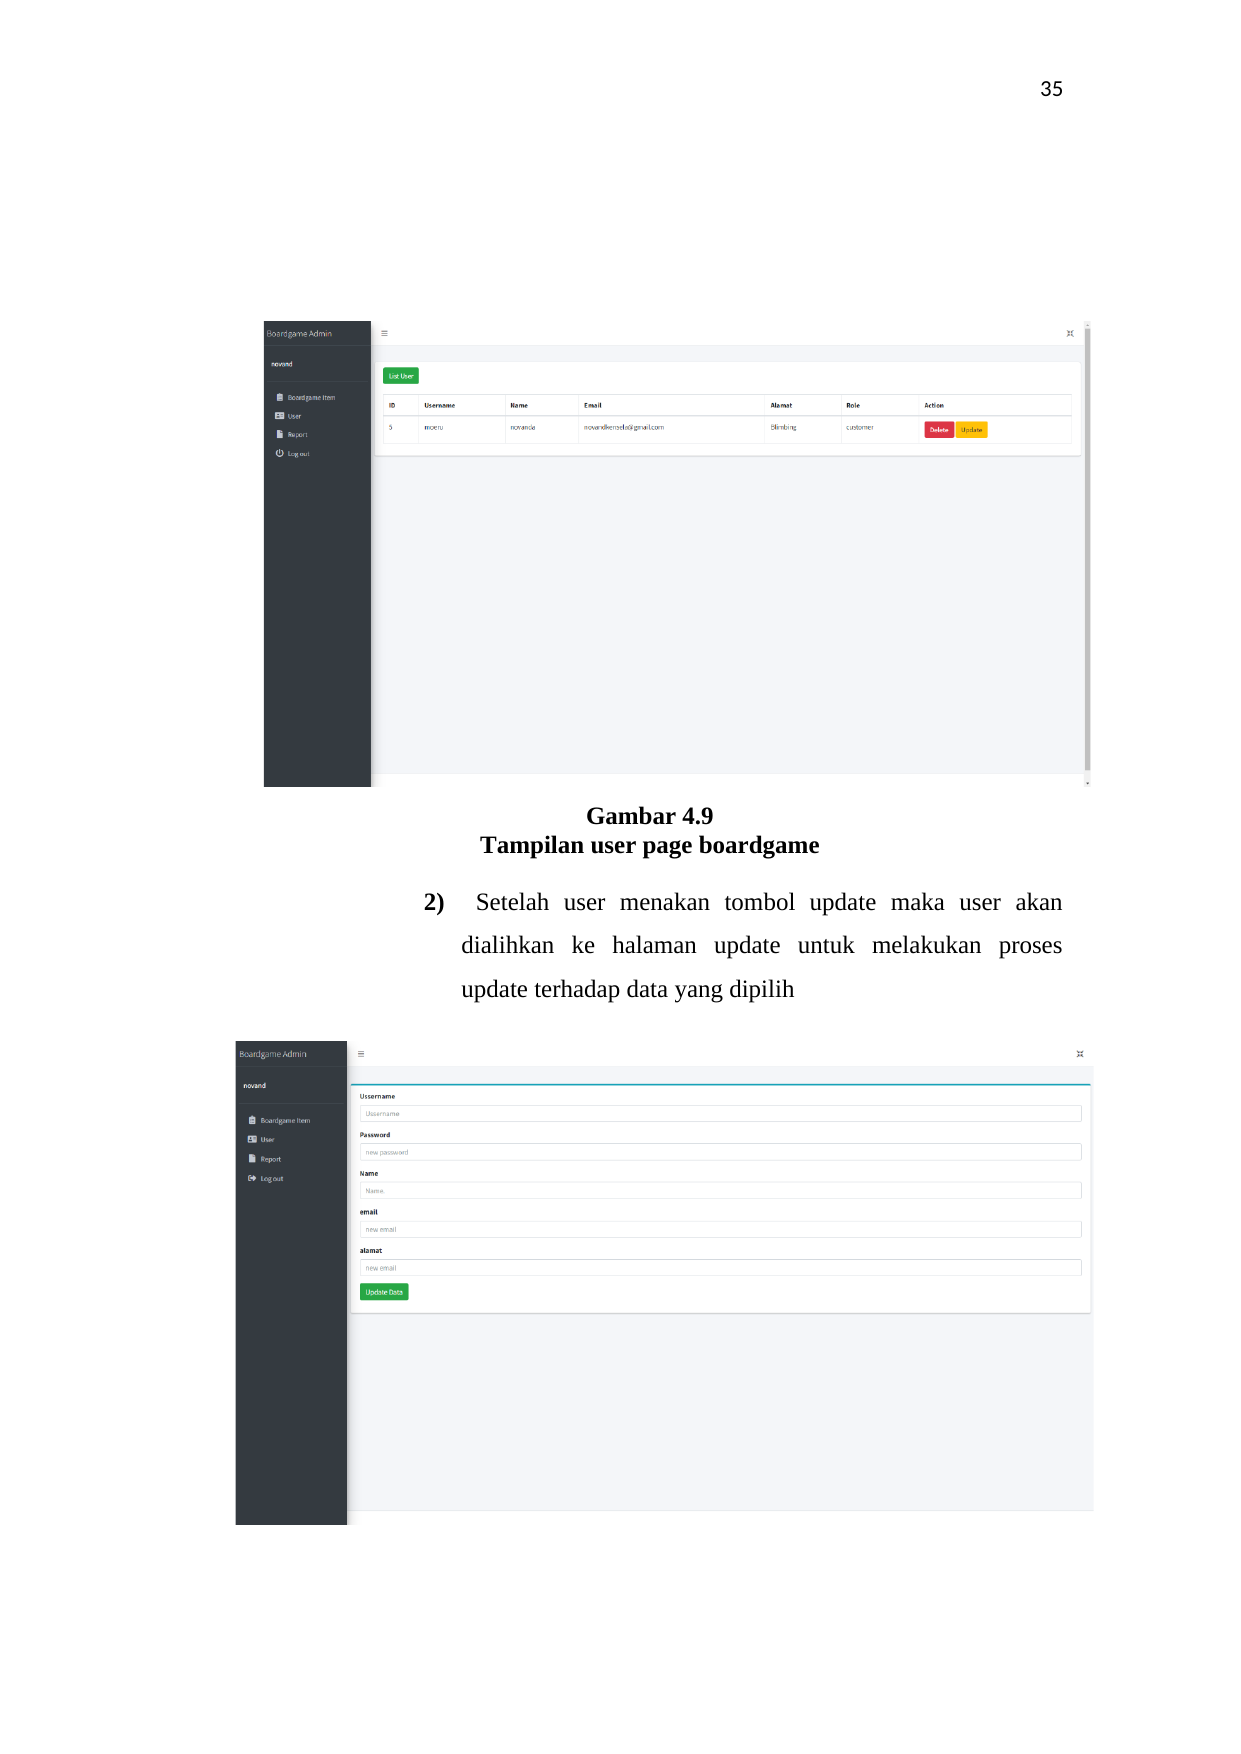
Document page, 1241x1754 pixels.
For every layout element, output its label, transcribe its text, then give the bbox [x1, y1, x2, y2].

picture [263, 321, 1091, 787]
picture [235, 1041, 1094, 1525]
text Tampilan user page boardgame [236, 830, 1063, 859]
list Setelah user menakan tombol update maka user akan dialihkan ke halaman update untuk melakukan proses update terhadap data yang dipilih [424, 887, 1063, 1002]
